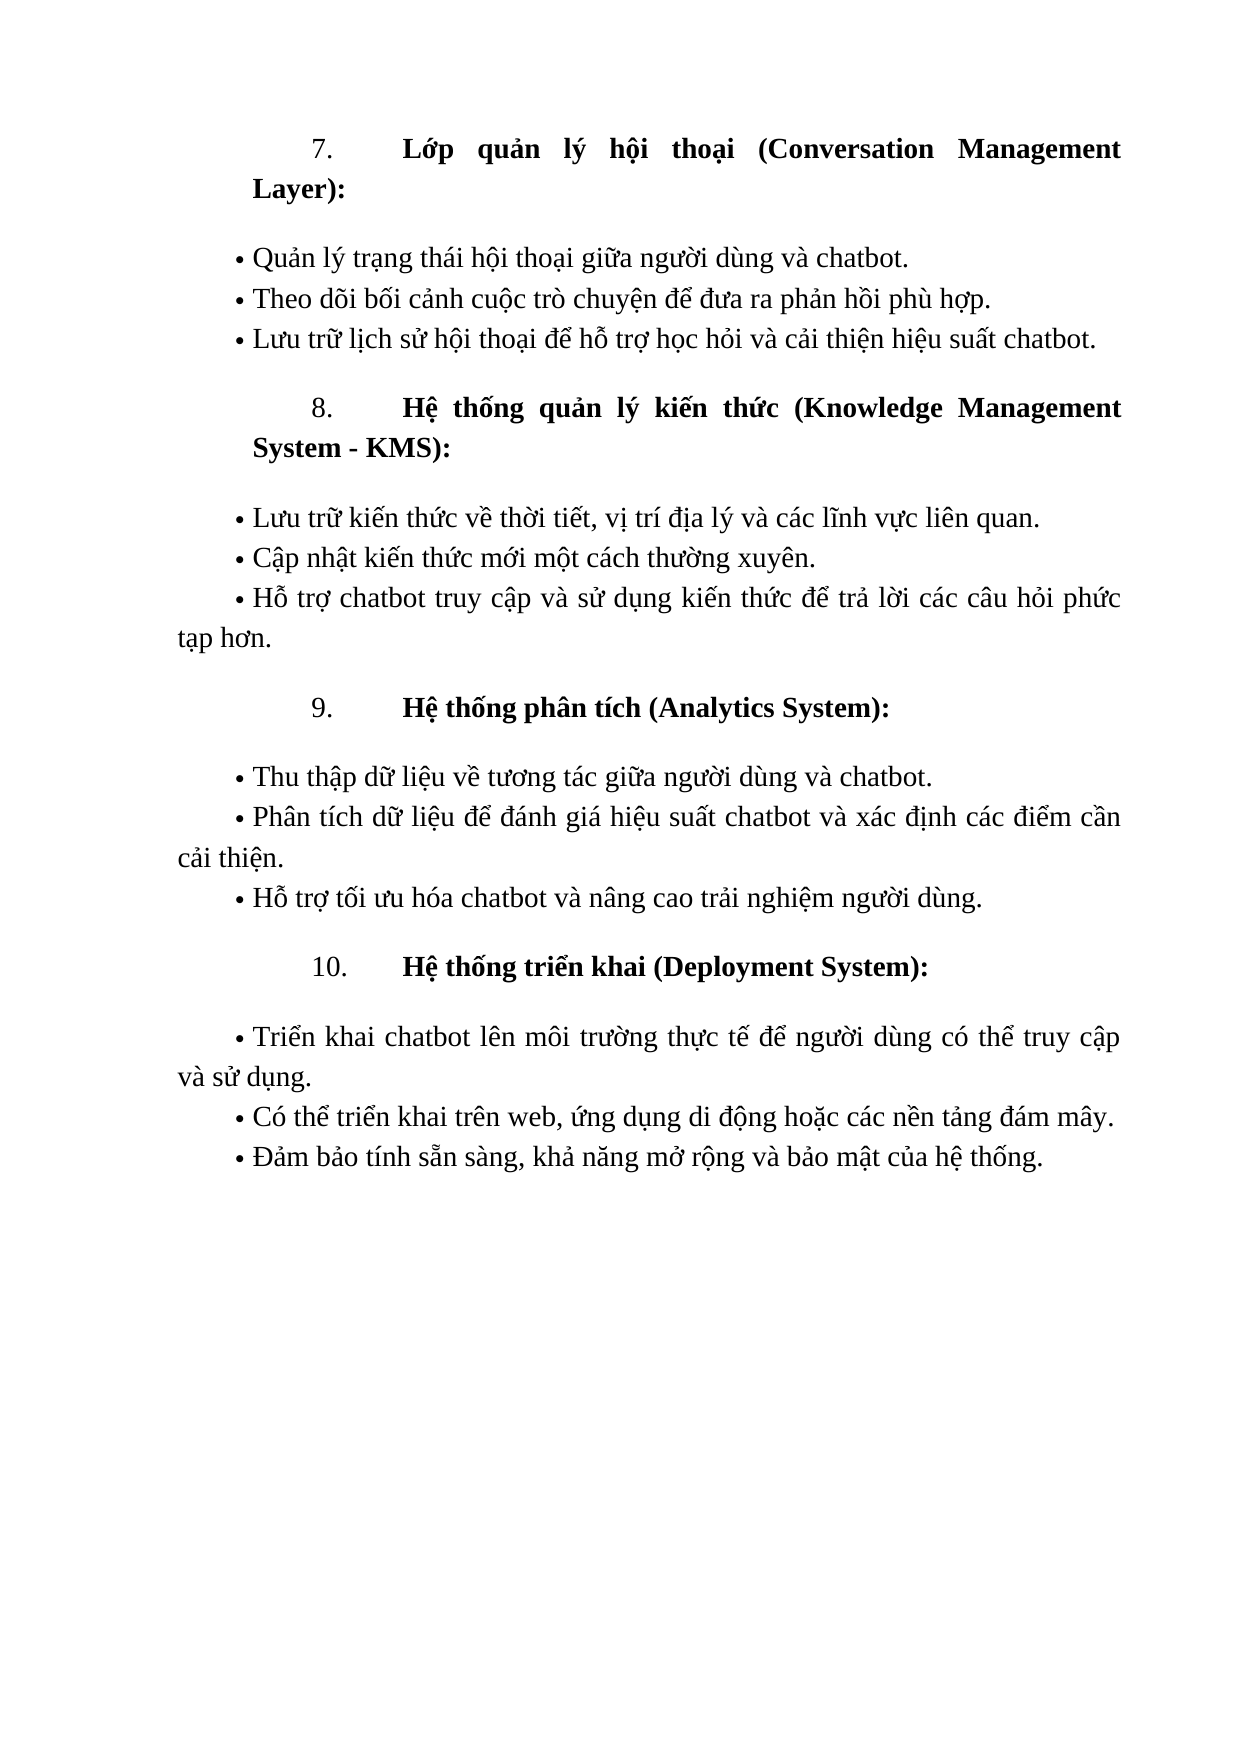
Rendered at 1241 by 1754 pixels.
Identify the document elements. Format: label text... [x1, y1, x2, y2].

list Hệ thống quản lý kiến thức (Knowledge Management System - KMS): [252, 390, 1122, 464]
list Triển khai chatbot lên môi trường thực tế để người dùng có thể truy cập và sử dụng. [177, 1019, 1122, 1092]
list Hệ thống phân tích (Analytics System): [252, 690, 1122, 723]
list Đảm bảo tính sẵn sàng, khả năng mở rộng và bảo mật của hệ thống. [177, 1139, 1122, 1173]
list Lưu trữ lịch sử hội thoại để hỗ trợ học hỏi và cải thiện hiệu suất chatbot. [177, 321, 1122, 354]
list Lưu trữ kiến thức về thời tiết, vị trí địa lý và các lĩnh vực liên quan. [177, 500, 1122, 533]
list Thu thập dữ liệu về tương tác giữa người dùng và chatbot. [177, 759, 1122, 793]
list Phân tích dữ liệu để đánh giá hiệu suất chatbot và xác định các điểm cần cải thiện. [177, 799, 1122, 873]
list Cập nhật kiến thức mới một cách thường xuyên. [177, 540, 1122, 574]
list Quản lý trạng thái hội thoại giữa người dùng và chatbot. [177, 241, 1122, 274]
list Có thể triển khai trên web, ứng dụng di động hoặc các nền tảng đám mây. [177, 1099, 1122, 1133]
list Hỗ trợ chatbot truy cập và sử dụng kiến thức để trả lời các câu hỏi phức tạp hơn. [177, 580, 1122, 654]
list Theo dõi bối cảnh cuộc trò chuyện để đưa ra phản hồi phù hợp. [177, 281, 1122, 314]
list Hỗ trợ tối ưu hóa chatbot và nâng cao trải nghiệm người dùng. [177, 880, 1122, 913]
list Hệ thống triển khai (Deployment System): [252, 949, 1122, 983]
list Lớp quản lý hội thoại (Conversation Management Layer): [252, 131, 1122, 205]
